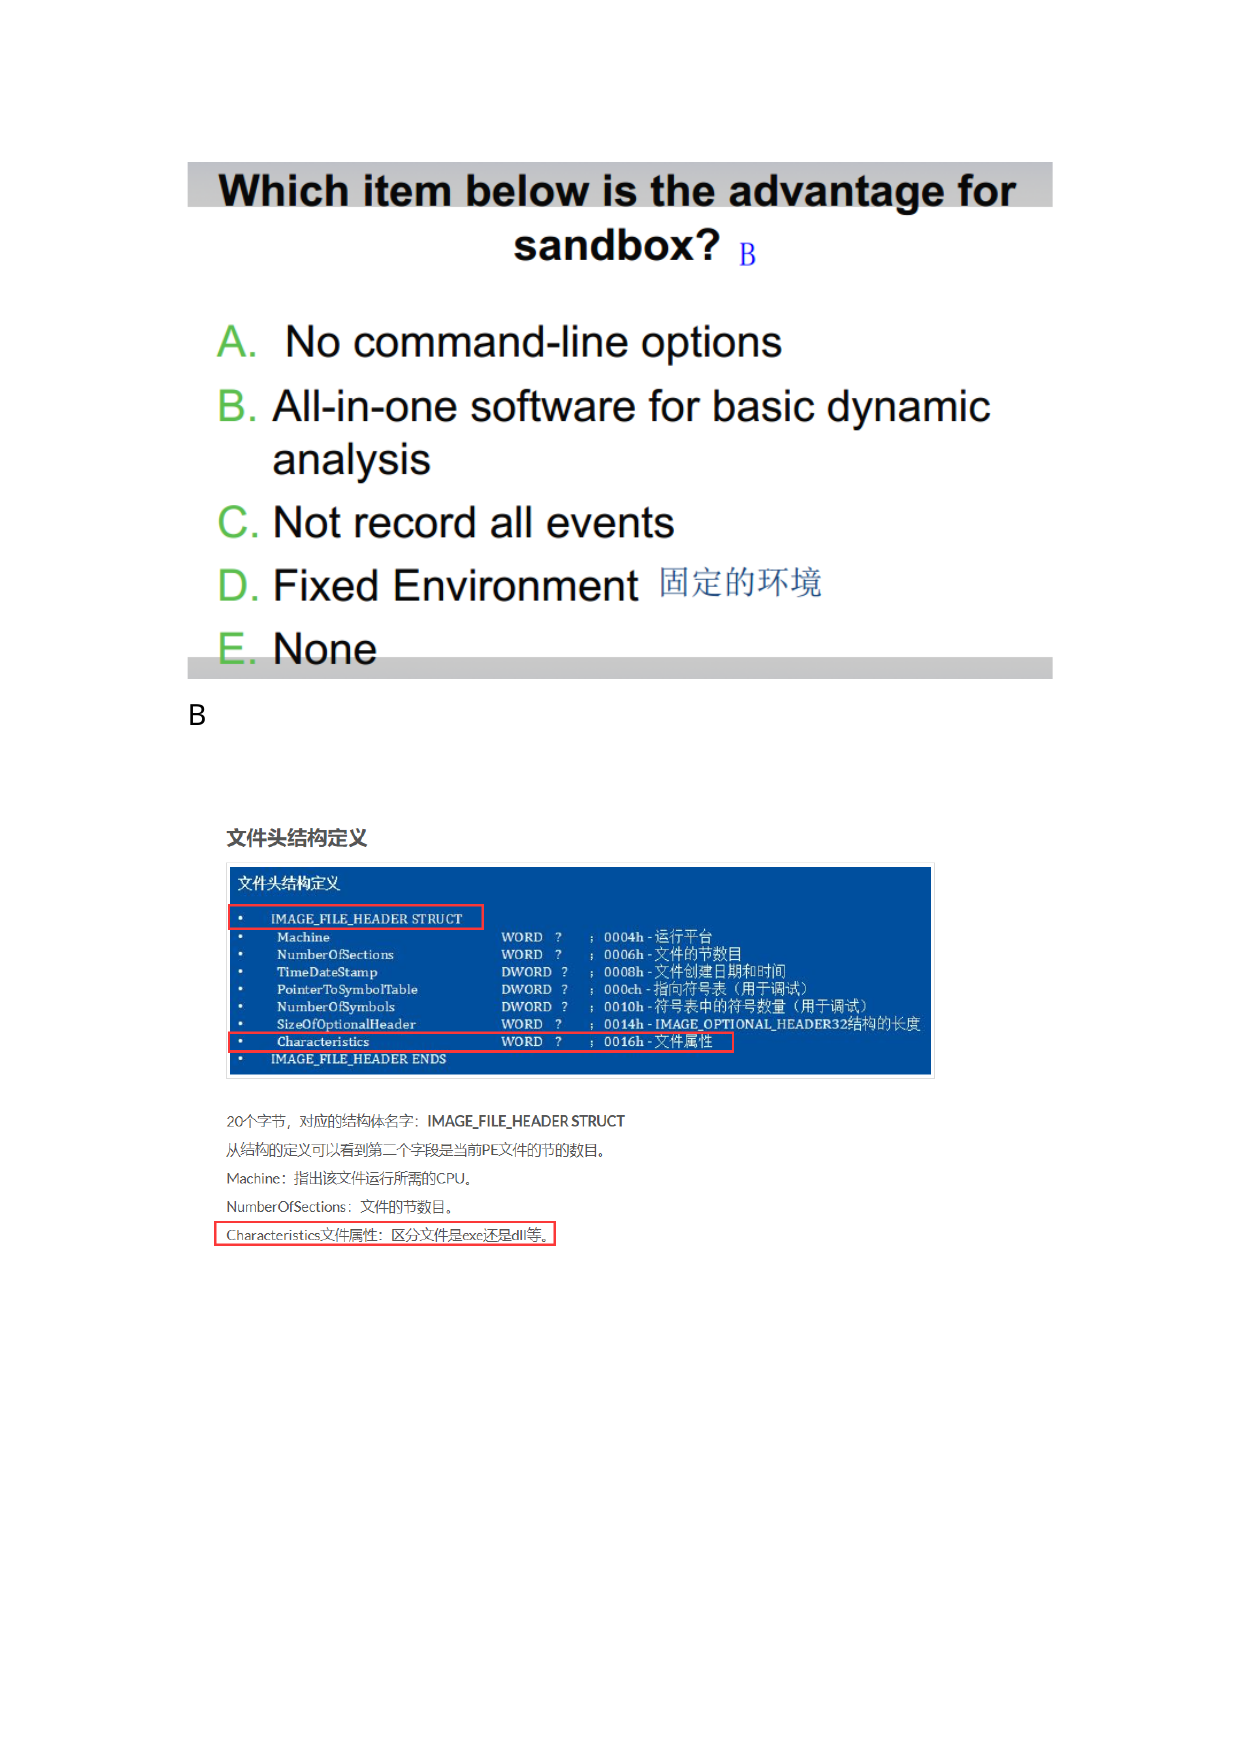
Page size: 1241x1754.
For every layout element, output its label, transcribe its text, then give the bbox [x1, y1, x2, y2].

picture [187, 812, 1053, 1261]
picture [187, 162, 1053, 679]
text B [187, 682, 1053, 747]
